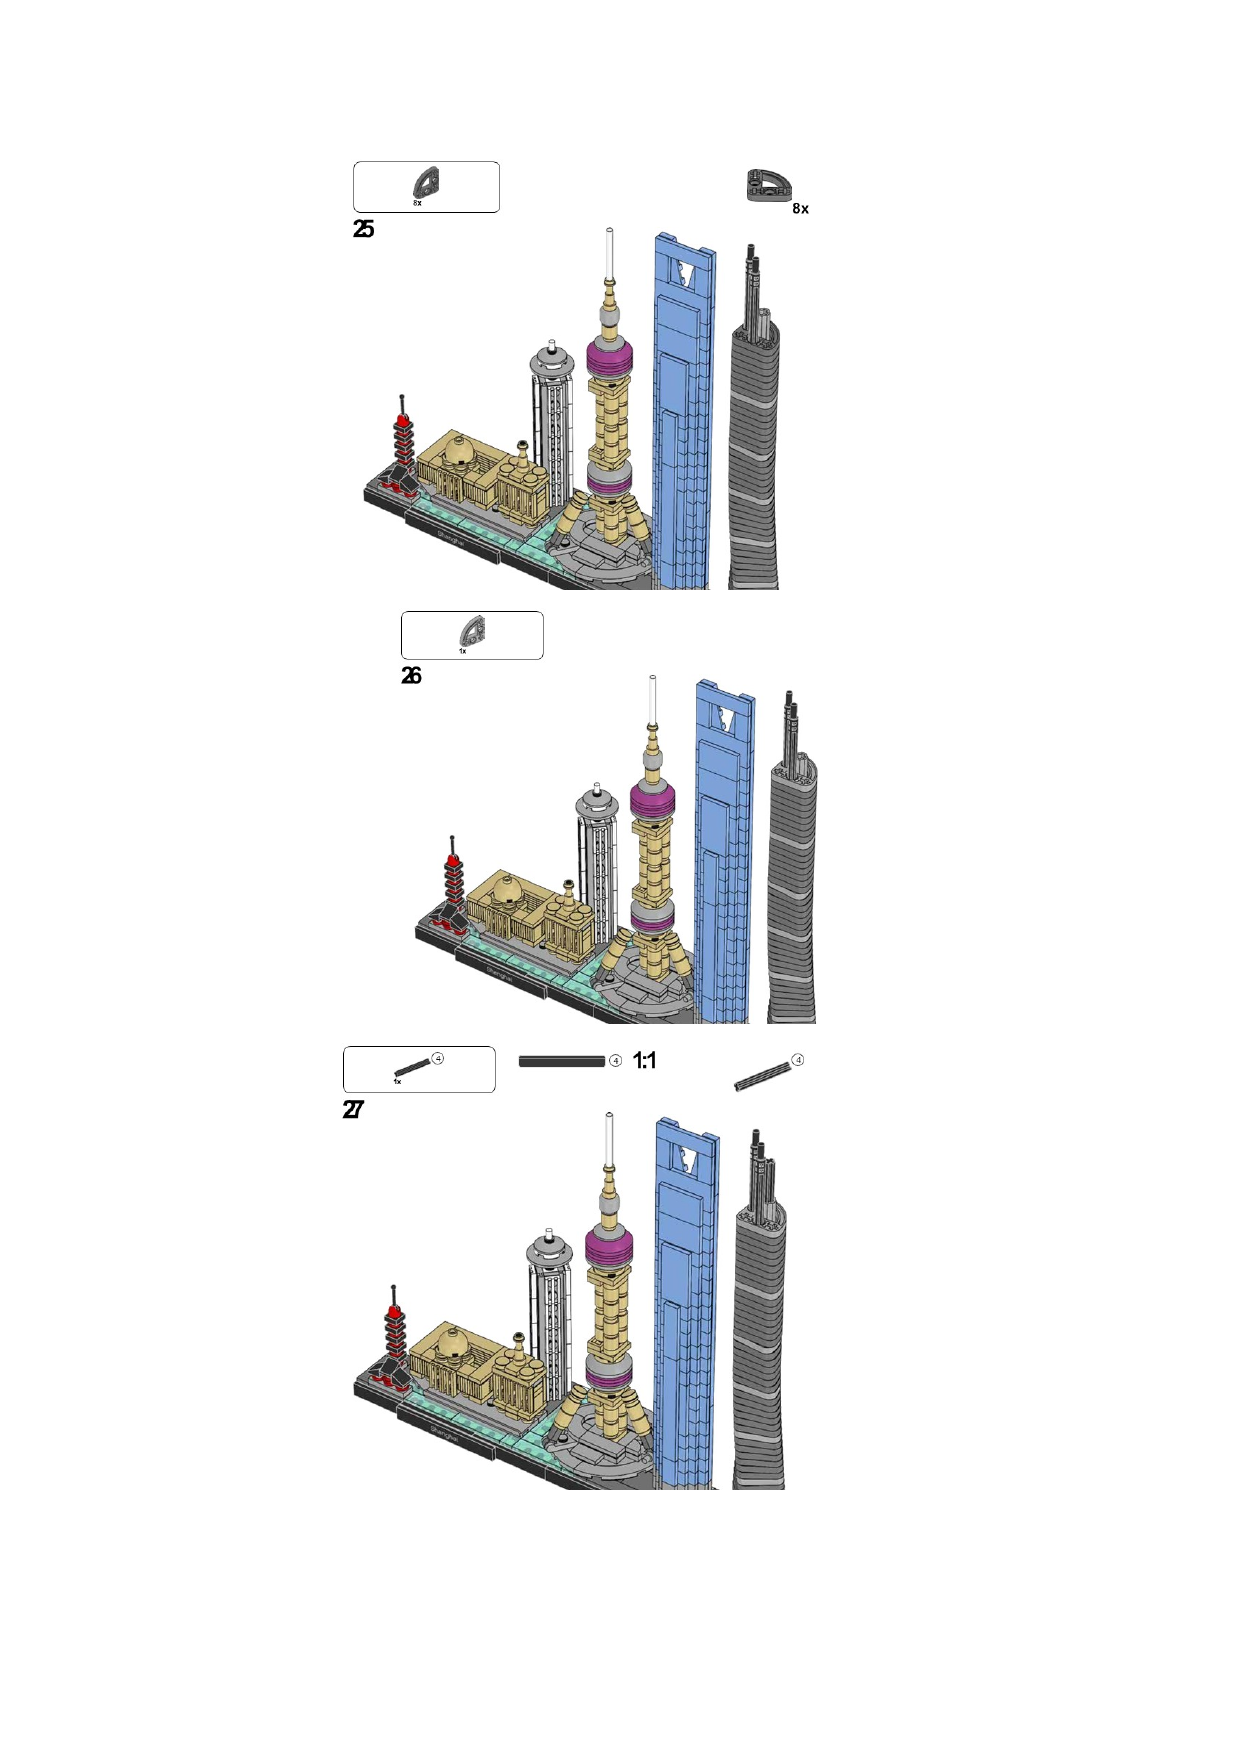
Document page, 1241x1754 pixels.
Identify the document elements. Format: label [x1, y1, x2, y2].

picture [339, 147, 901, 590]
picture [349, 597, 891, 1024]
picture [328, 1031, 912, 1490]
